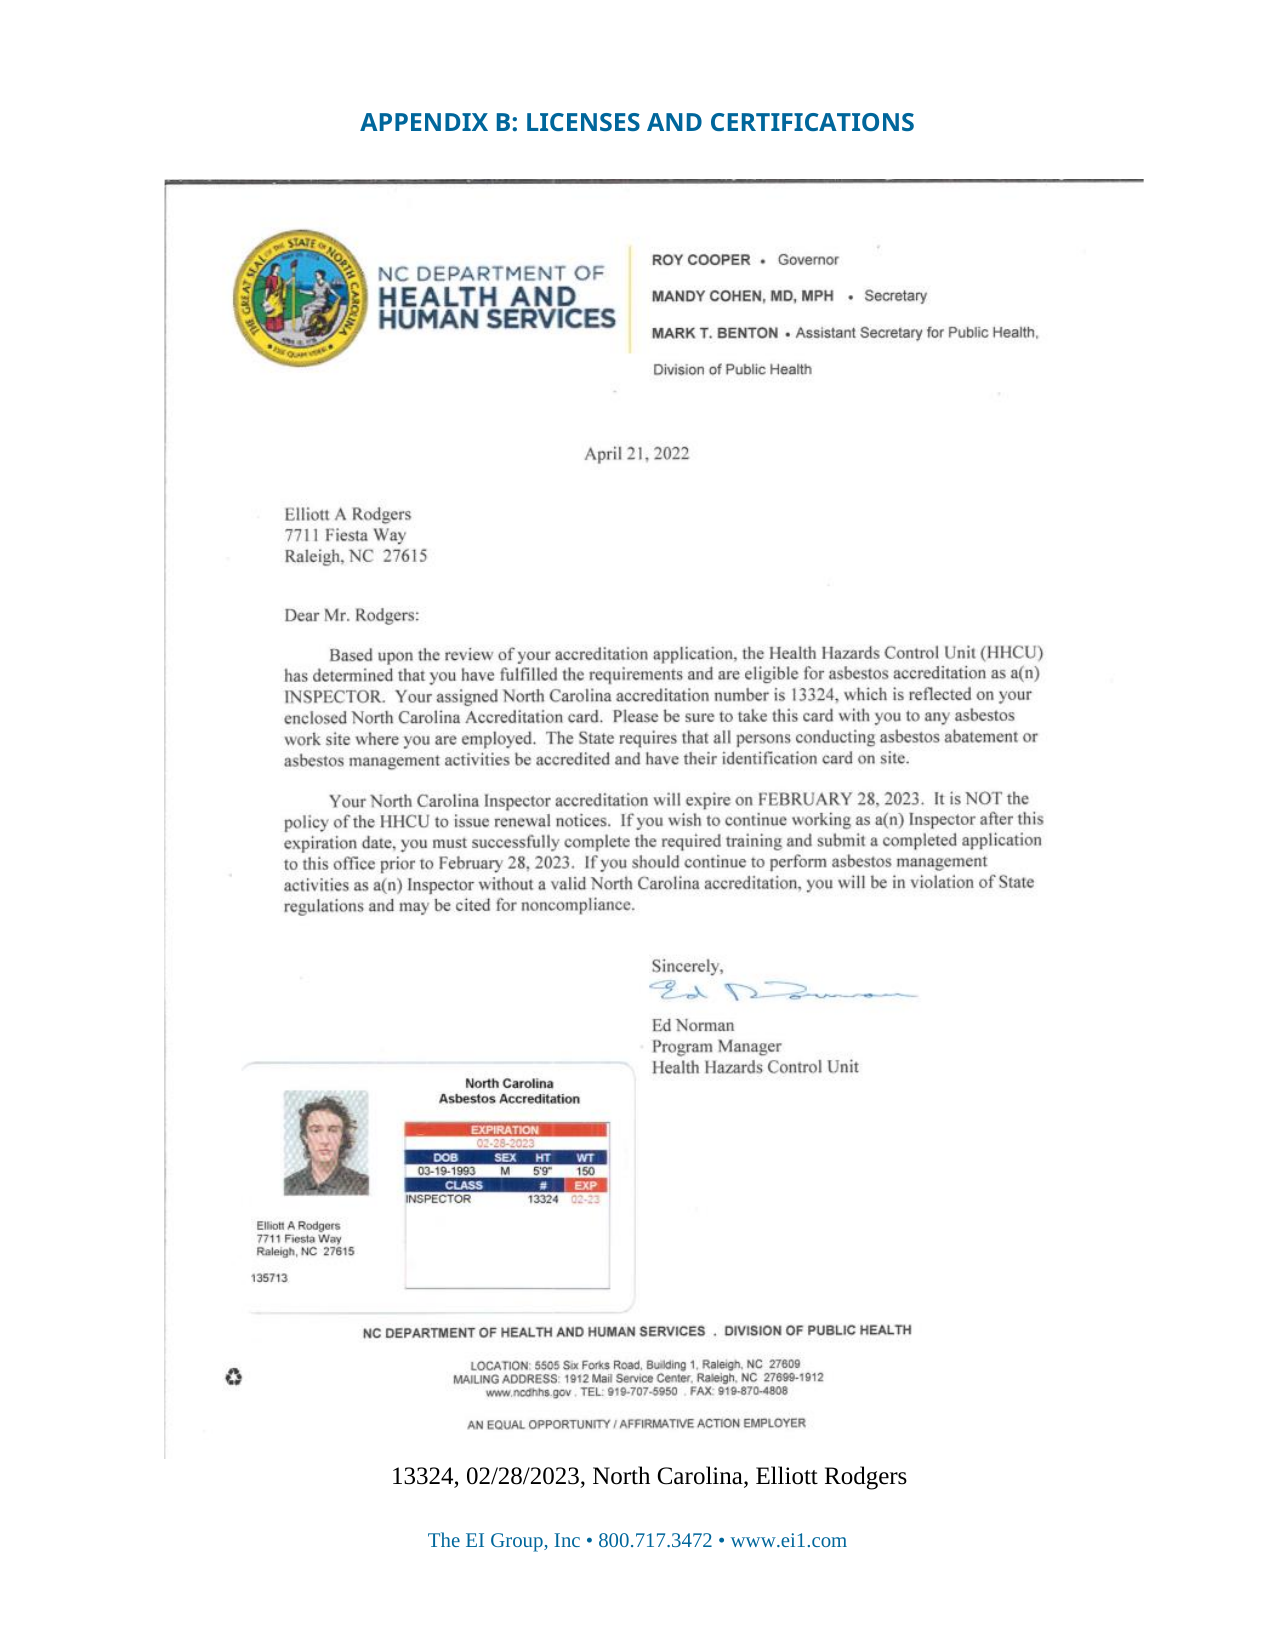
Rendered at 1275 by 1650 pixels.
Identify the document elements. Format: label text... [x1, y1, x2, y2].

picture [164, 179, 1144, 1459]
picture [756, 1537, 765, 1543]
table_header APPENDIX B: LICENSES AND CERTIFICATIONS [121, 102, 1153, 172]
picture [695, 1536, 701, 1547]
picture [441, 1533, 447, 1545]
picture [427, 1533, 433, 1545]
table_header [121, 175, 1153, 1497]
picture [658, 1536, 664, 1547]
